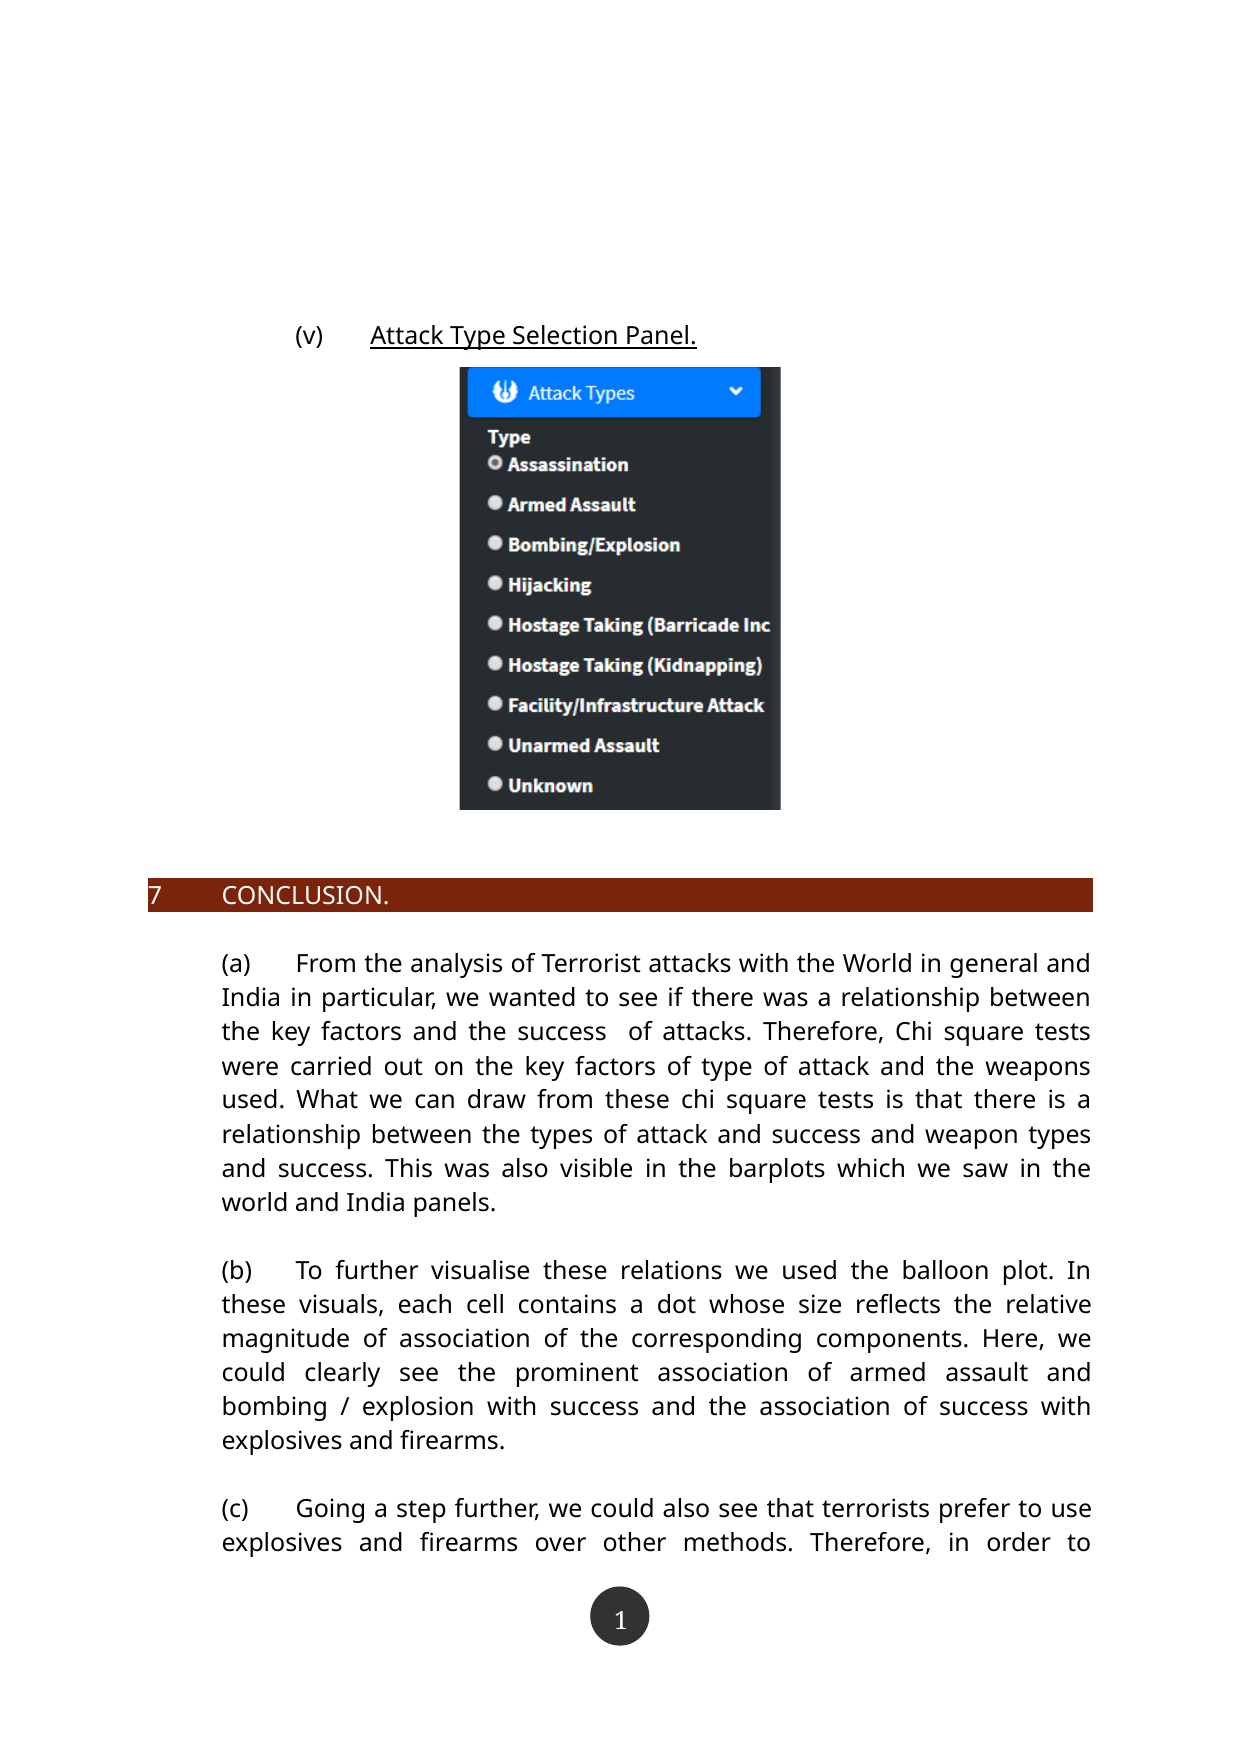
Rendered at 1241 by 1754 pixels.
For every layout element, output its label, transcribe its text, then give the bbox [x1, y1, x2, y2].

subtitle 7 CONCLUSION. [148, 878, 1093, 912]
list Attack Type Selection Panel. [295, 318, 1093, 352]
picture [459, 367, 781, 810]
text (b) To further visualise these relations we used the balloon plot. In these visuals, each cell contains a dot whose size reflects the relative magnitude of association of the corresponding components. Here, we could clearly see the prominent association of armed assault and bombing / explosion with success and the association of success with explosives and firearms. [221, 1252, 1093, 1457]
text (a) From the analysis of Terrorist attacks with the World in general and India in particular, we wanted to see if there was a relationship between the key factors and the success of attacks. Therefore, Chi square tests were carried out on the key factors of type of attack and the weapons used. What we can draw from these chi square tests is that there is a relationship between the types of attack and success and weapon types and success. This was also visible in the barplots which we saw in the world and India panels. [221, 946, 1093, 1218]
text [221, 1491, 1093, 1559]
